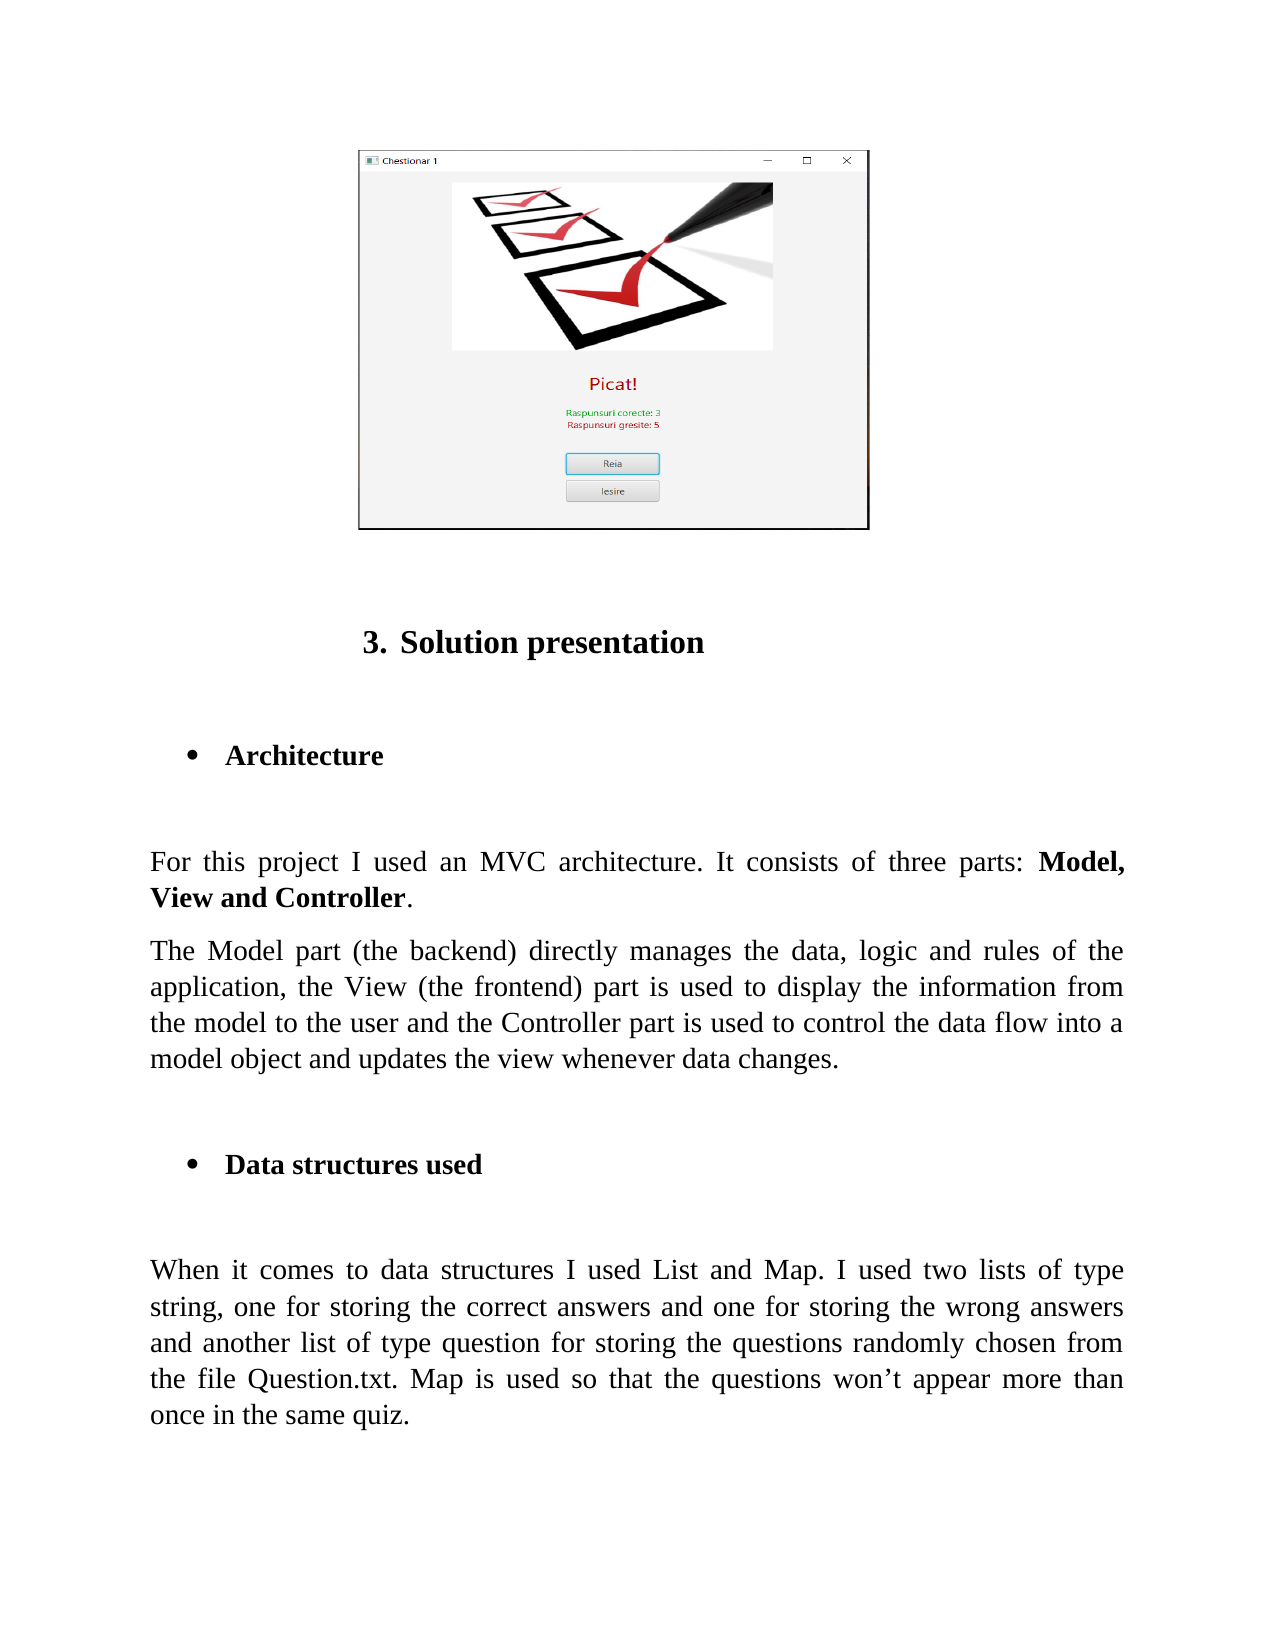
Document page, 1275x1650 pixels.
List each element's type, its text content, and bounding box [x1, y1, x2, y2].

text For this project I used an MVC architecture. It consists of three parts: Model, View and Controller. [150, 844, 1125, 913]
list Solution presentation [362, 622, 1125, 660]
list Architecture [187, 738, 1125, 772]
picture [358, 150, 870, 530]
list Data structures used [187, 1147, 1125, 1180]
text When it comes to data structures I used List and Map. I used two lists of type string, one for storing the correct answers and one for storing the wrong answers and another list of type question for storing the questions randomly chosen from the file Question.txt. Map is used so that the questions won’t appear more than once in the same quiz. [150, 1252, 1125, 1431]
text The Model part (the backend) directly manages the data, logic and rules of the application, the View (the frontend) part is used to display the information from the model to the user and the Controller part is used to control the data flow into a model object and updates the view whenever data changes. [150, 933, 1125, 1075]
